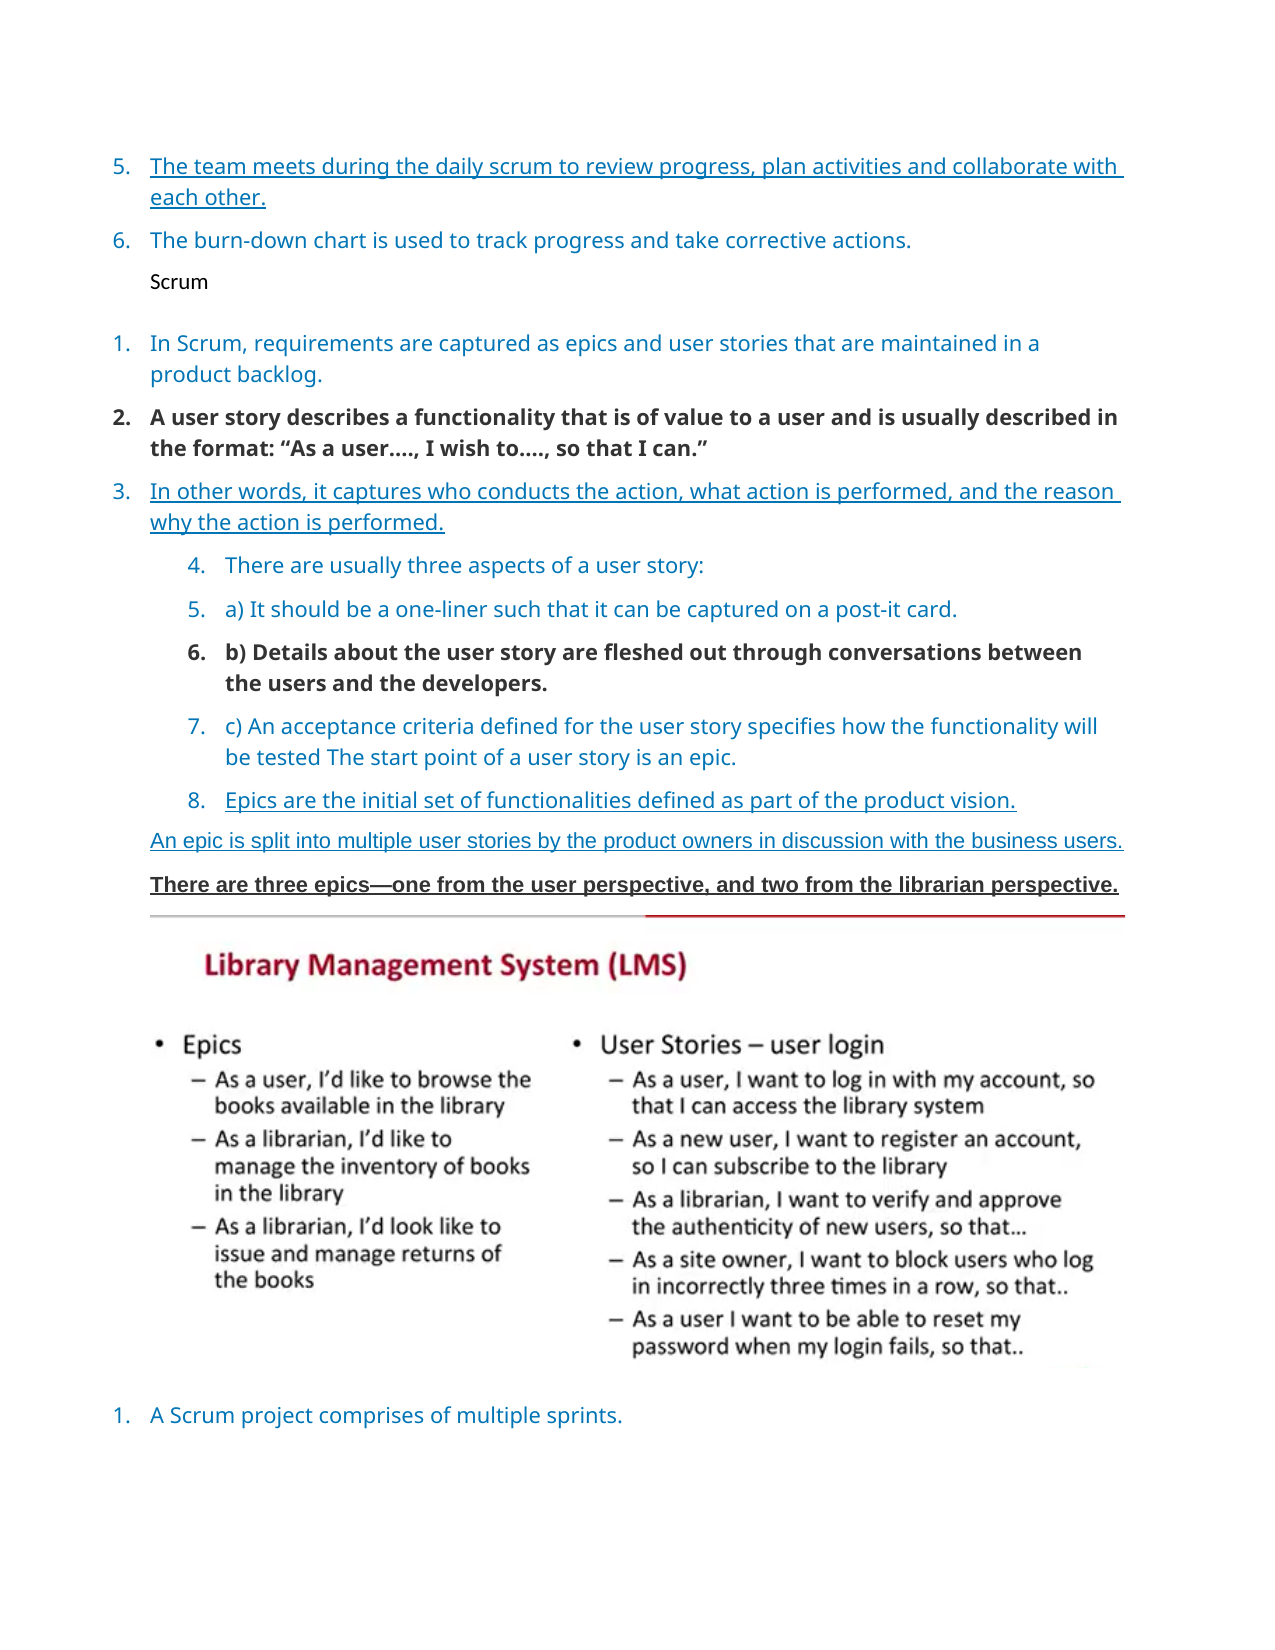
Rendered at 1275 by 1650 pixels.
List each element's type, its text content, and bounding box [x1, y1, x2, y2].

list In other words, it captures who conducts the action, what action is performed, and the reason why the action is performed. [112, 475, 1125, 537]
list c) An acceptance criteria defined for the user story specifies how the functionality will be tested The start point of a user story is an epic. [187, 710, 1125, 772]
list Epics are the initial set of functionalities defined as part of the product vision. [187, 784, 1125, 815]
list a) It should be a one-liner such that it can be captured on a post-it card. [187, 593, 1125, 623]
list The burn-down chart is used to track progress and take corrective actions. [112, 224, 1125, 255]
list In Scrum, requirements are captured as epics and user stories that are maintained in a product backlog. [112, 327, 1125, 388]
list There are usually three aspects of a user story: [187, 549, 1125, 580]
list The team meets during the daily scrum to review progress, plan activities and collaborate with each other. [112, 150, 1125, 212]
text There are three epics—one from the user perspective, and two from the librarian perspective. [150, 872, 1125, 897]
text An epic is split into multiple user stories by the product owners in discussion with the business users. [150, 828, 1125, 853]
text Scrum [150, 267, 1125, 296]
list A user story describes a functionality that is of value to a user and is usually described in the format: “As a user...., I wish to...., so that I can.” [112, 401, 1125, 463]
list A Scrum project comprises of multiple sprints. [112, 1399, 1125, 1429]
picture [150, 915, 1125, 1368]
list b) Details about the user story are fleshed out through conversations between the users and the developers. [187, 636, 1125, 698]
